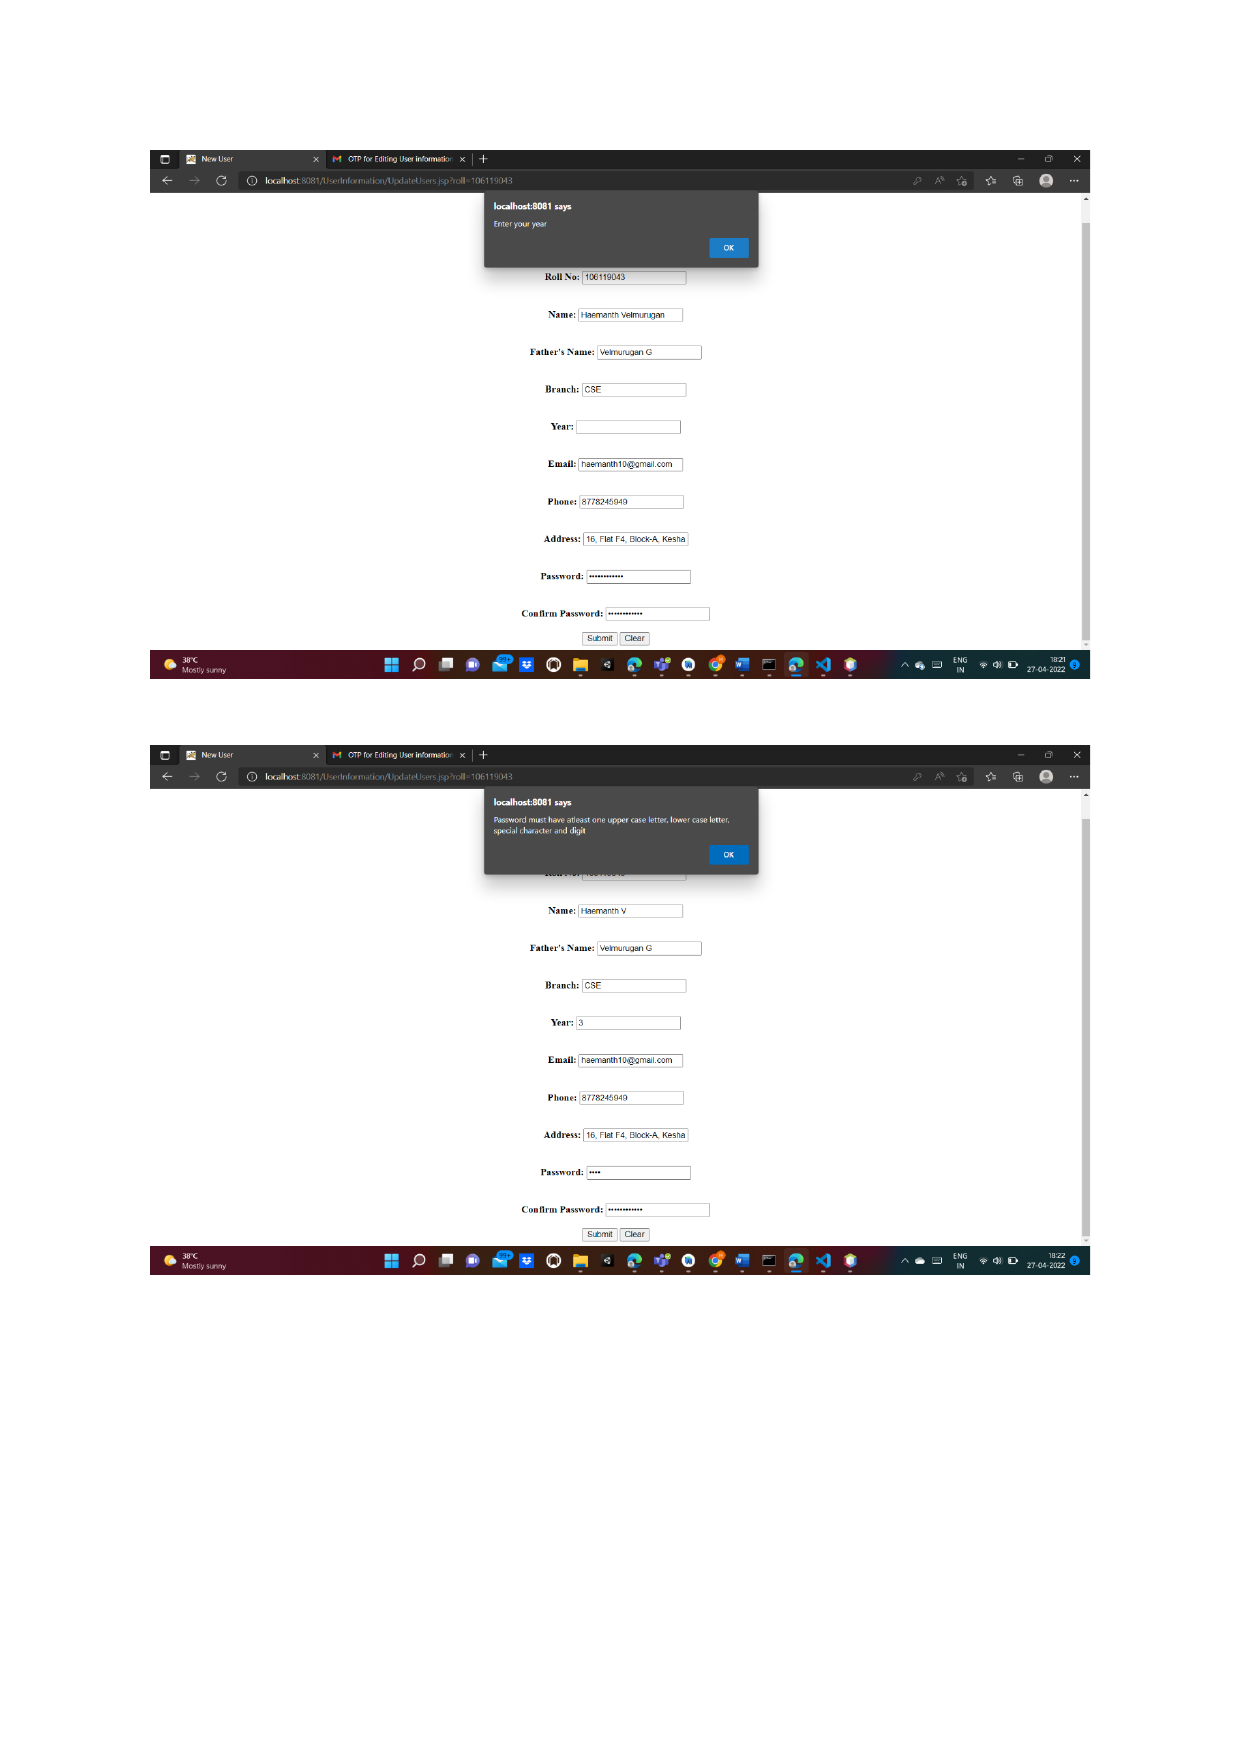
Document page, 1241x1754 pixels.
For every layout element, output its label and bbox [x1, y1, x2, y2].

picture [150, 150, 1091, 679]
picture [150, 745, 1091, 1275]
